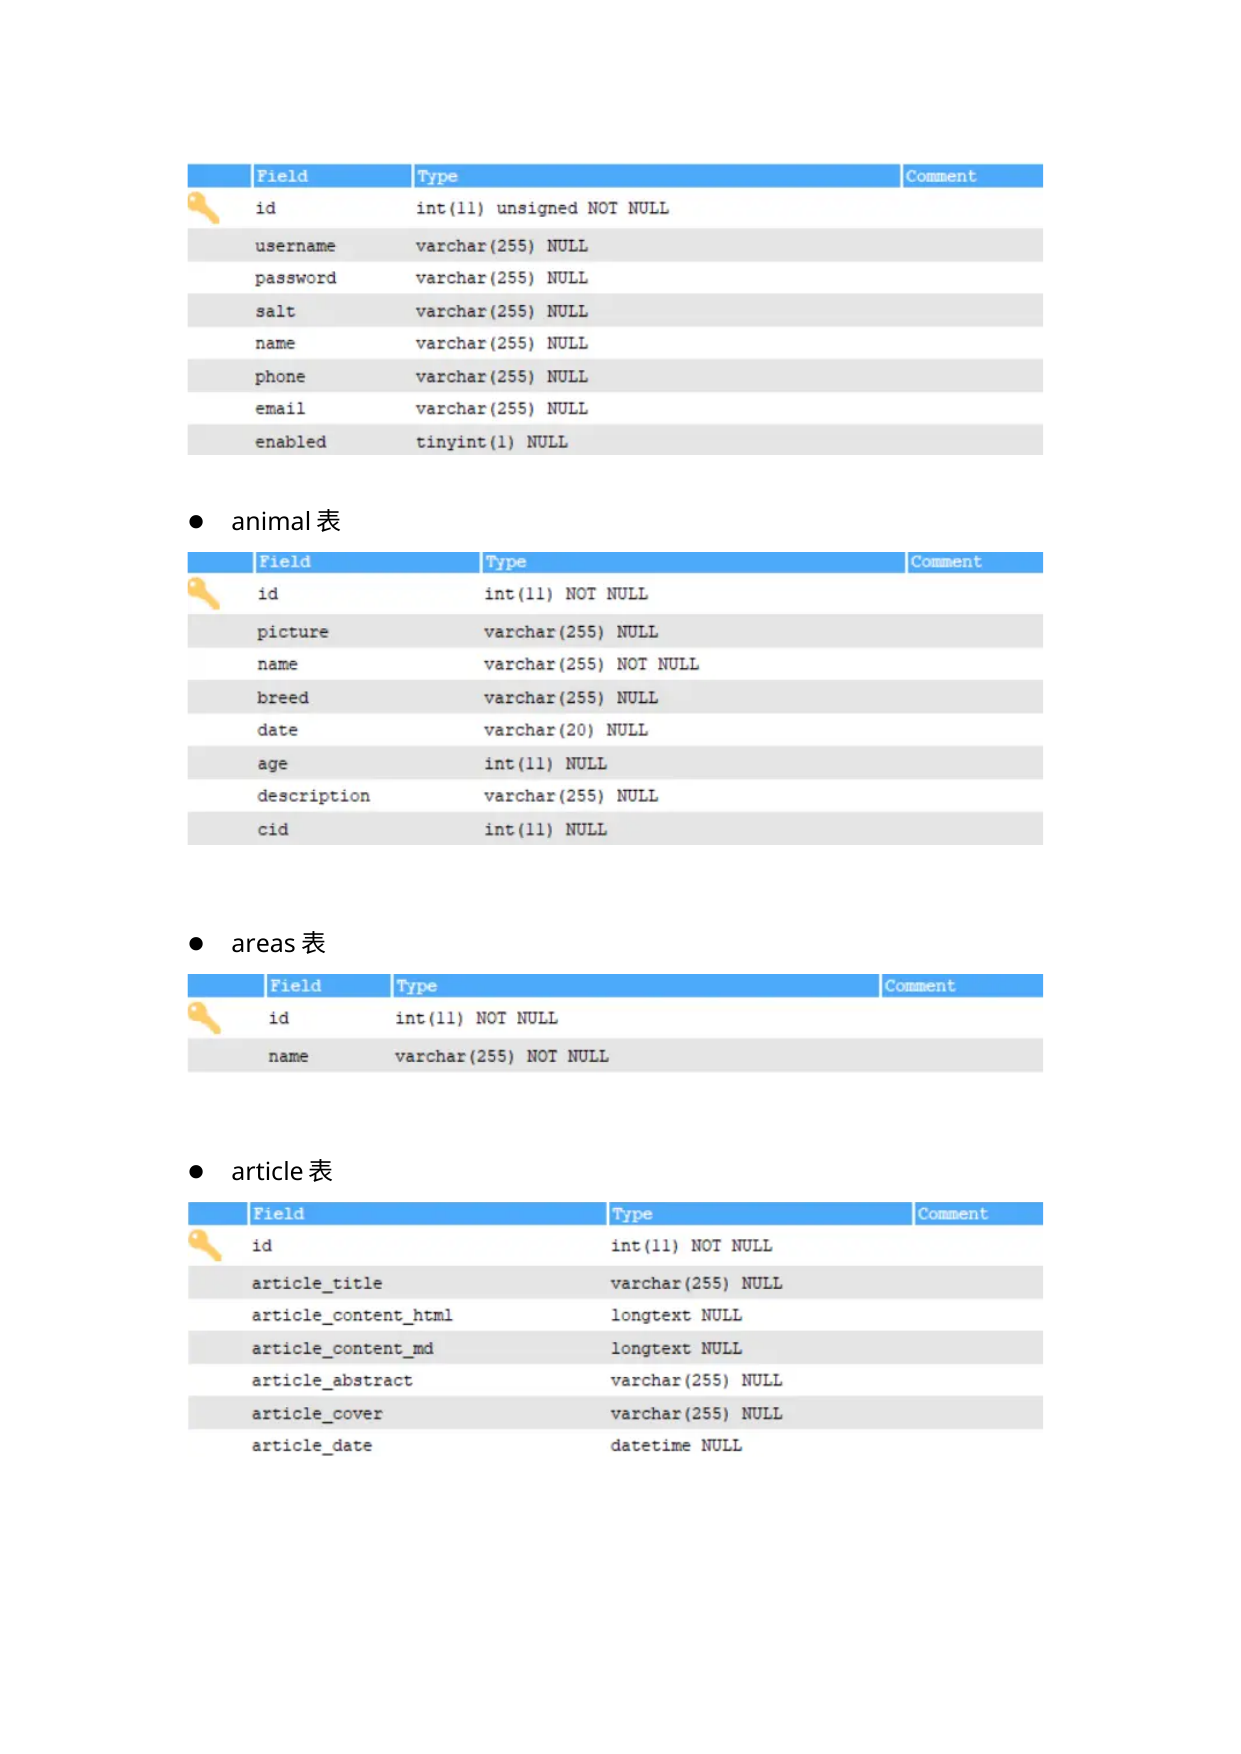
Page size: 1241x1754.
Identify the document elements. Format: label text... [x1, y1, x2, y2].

list article表 [187, 1137, 1053, 1202]
picture [187, 1202, 1044, 1457]
picture [187, 552, 1044, 845]
list animal表 [187, 487, 1053, 552]
picture [187, 162, 1044, 455]
list areas表 [187, 909, 1053, 974]
picture [187, 974, 1044, 1075]
